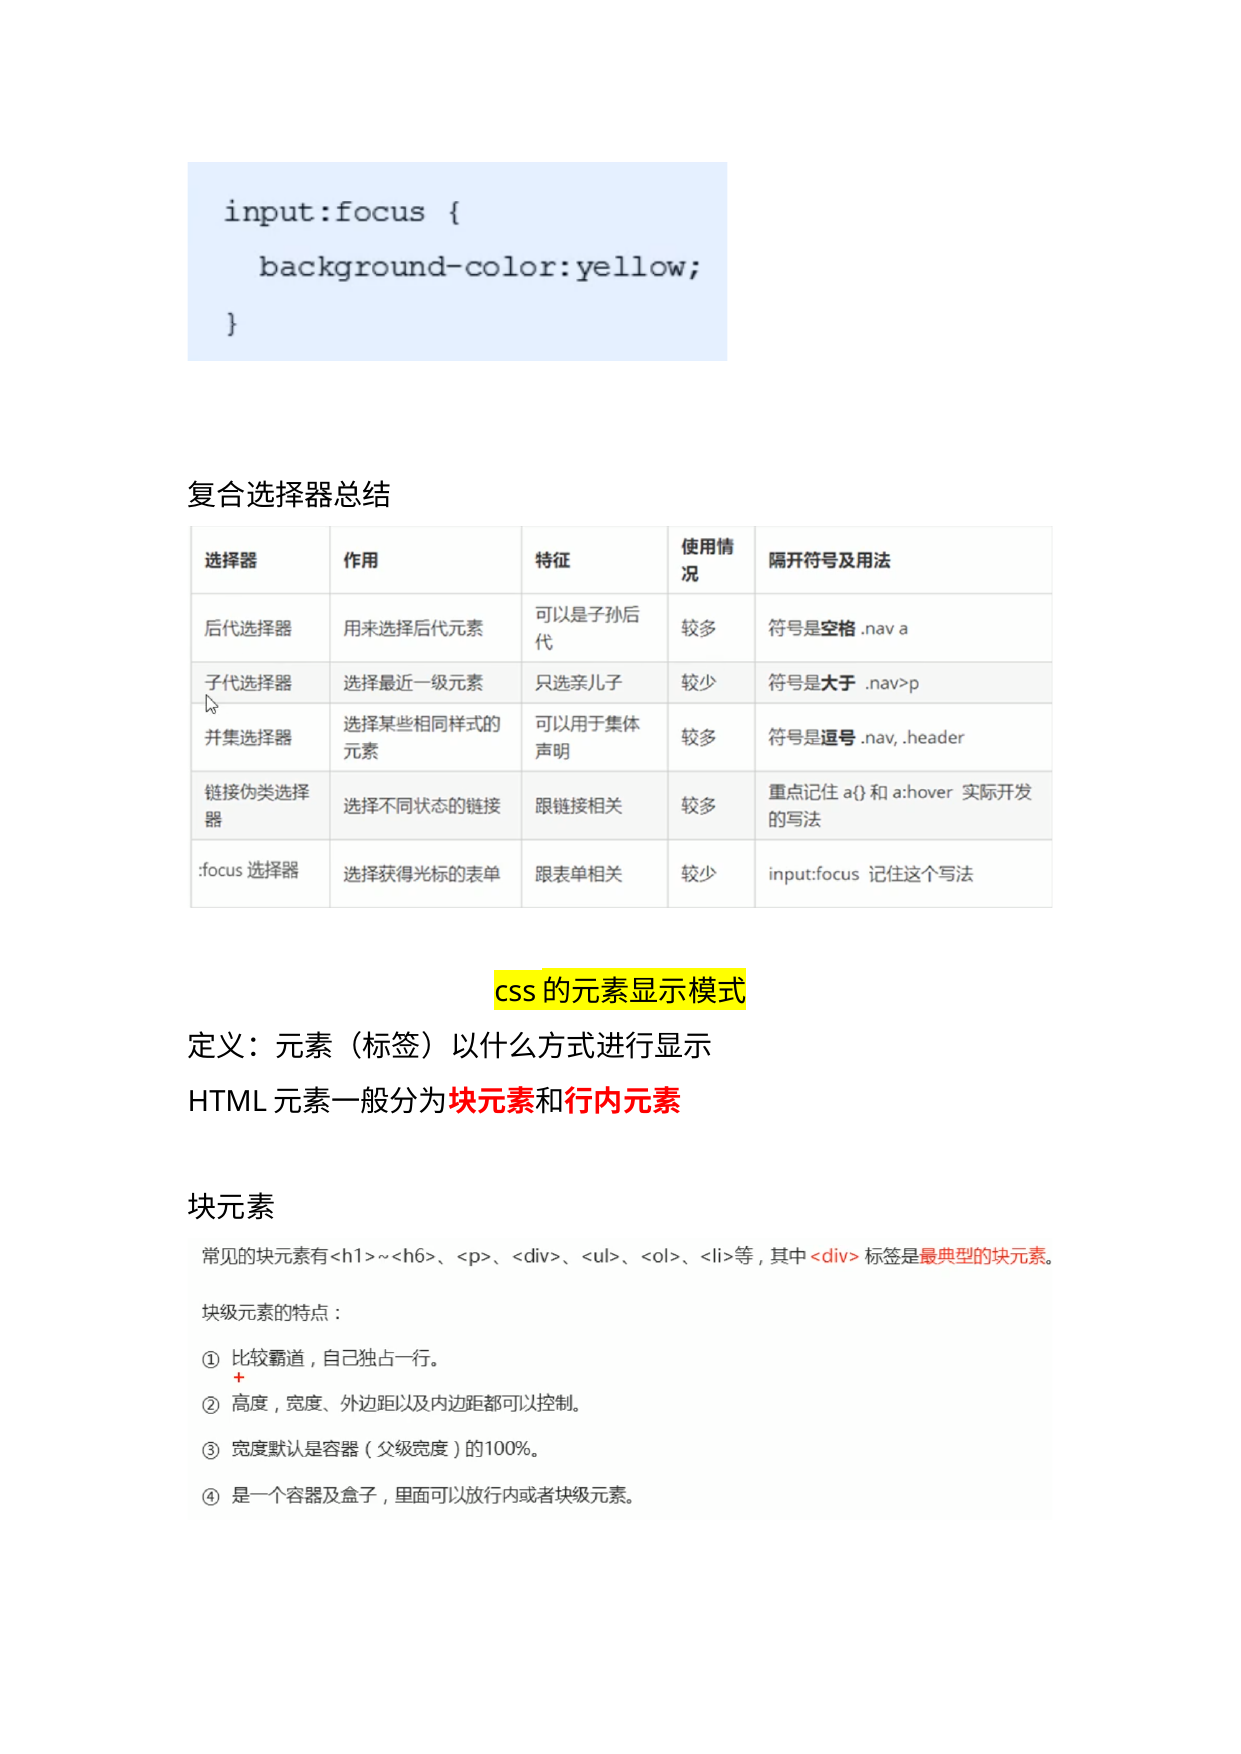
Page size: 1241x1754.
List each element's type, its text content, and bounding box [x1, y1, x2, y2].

picture [187, 526, 1053, 908]
text css的元素显示模式 [187, 967, 1053, 1010]
text 块元素 [187, 1184, 1053, 1226]
picture [187, 1238, 1053, 1520]
text 复合选择器总结 [187, 472, 1053, 514]
text HTML元素一般分为块元素和行内元素 [187, 1077, 1053, 1120]
picture [187, 162, 728, 361]
text 定义：元素（标签）以什么方式进行显示 [187, 1022, 1053, 1065]
